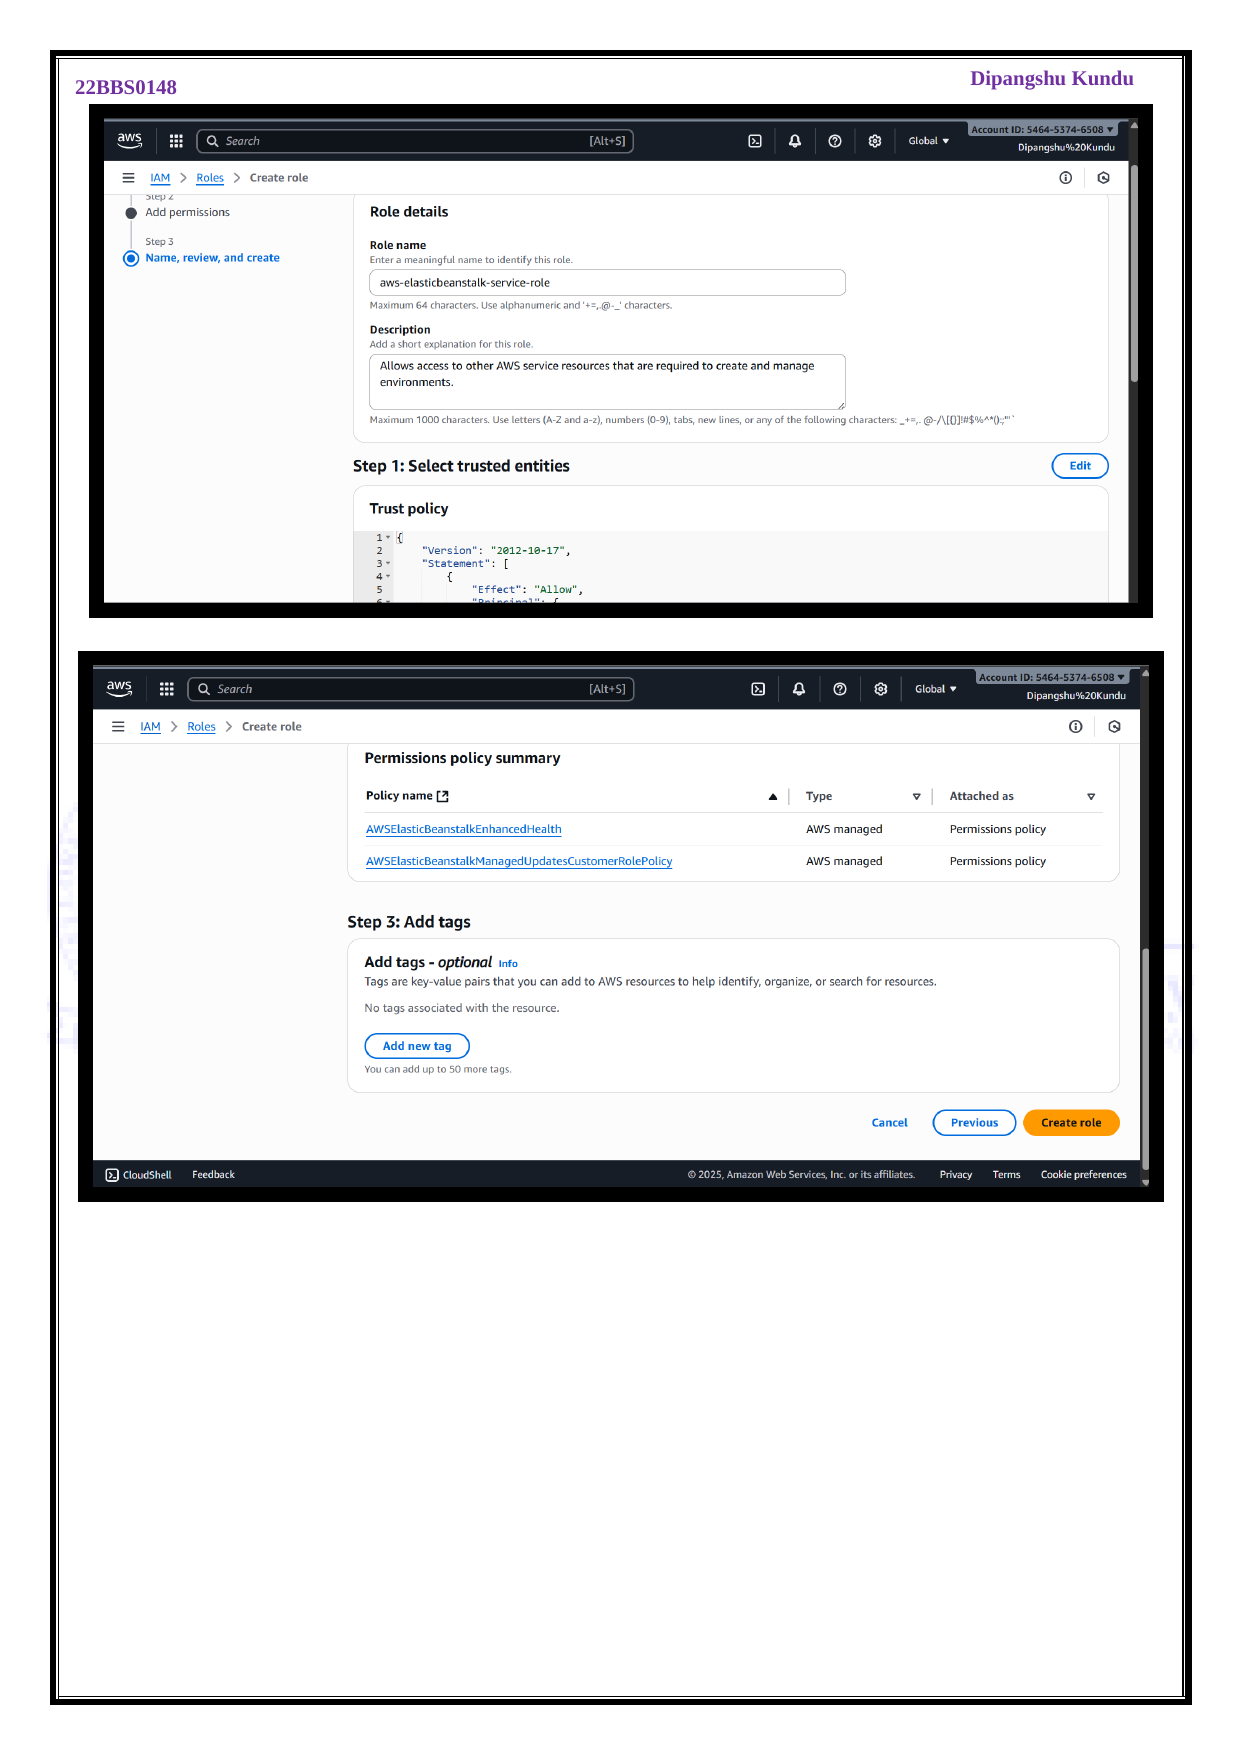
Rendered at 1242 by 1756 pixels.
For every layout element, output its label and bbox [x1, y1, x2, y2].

picture [93, 665, 1149, 1187]
picture [104, 118, 1138, 603]
